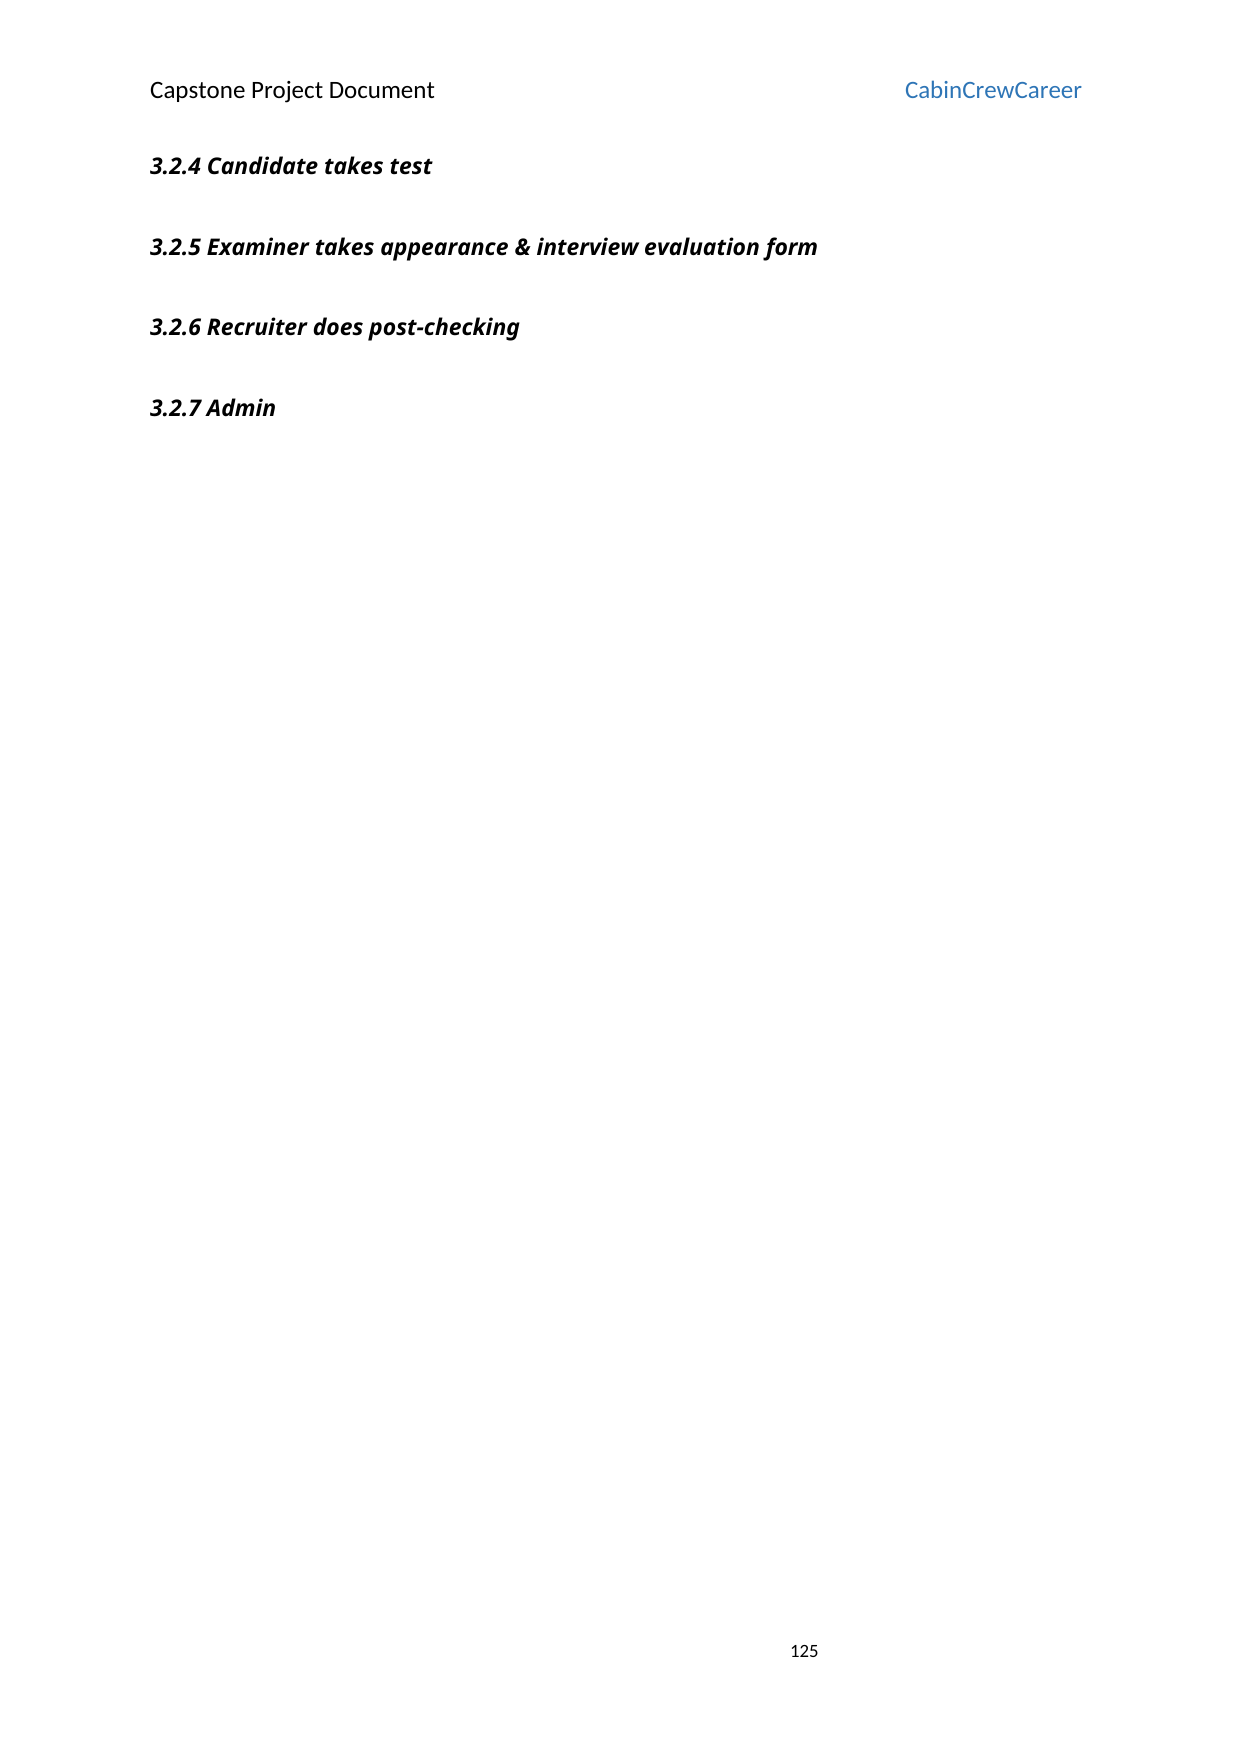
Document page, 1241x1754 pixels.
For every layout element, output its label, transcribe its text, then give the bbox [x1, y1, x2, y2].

subtitle 3.2.4 Candidate takes test [150, 150, 1090, 181]
subtitle 3.2.7 Admin [150, 392, 1090, 423]
subtitle 3.2.5 Examiner takes appearance & interview evaluation form [150, 231, 1090, 262]
subtitle 3.2.6 Recruiter does post-checking [150, 311, 1090, 342]
